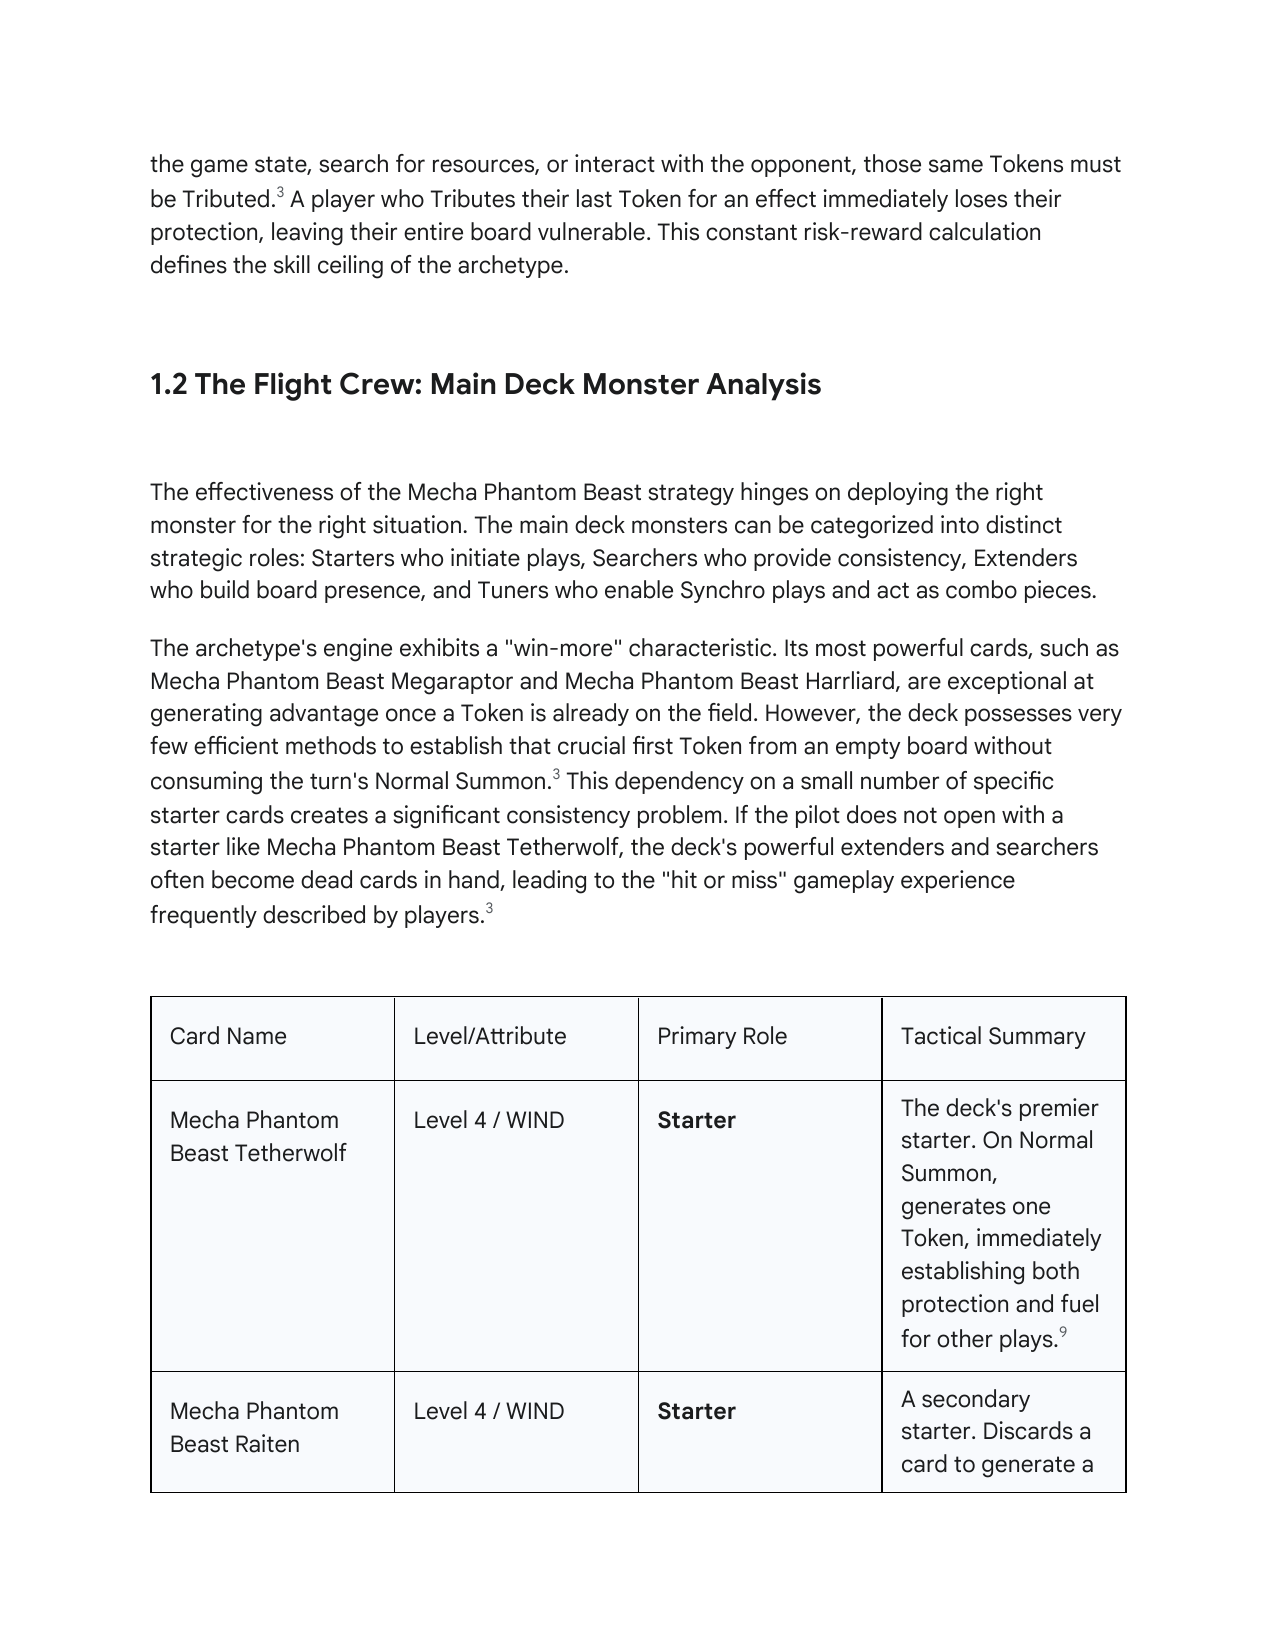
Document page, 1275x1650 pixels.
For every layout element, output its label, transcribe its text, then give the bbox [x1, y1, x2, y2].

text The effectiveness of the Mecha Phantom Beast strategy hinges on deploying the right monster for the right situation. The main deck monsters can be categorized into distinct strategic roles: Starters who initiate plays, Searchers who provide consistency, Extenders who build board presence, and Tuners who enable Synchro plays and act as combo pieces. [150, 478, 1125, 605]
table_cell The deck's premier starter. On Normal Summon, generates one Token, immediately establishing both protection and fuel for other plays.9 [883, 1081, 1125, 1371]
table_cell Mecha Phantom Beast Tetherwolf [152, 1081, 394, 1371]
table_header Level/Attribute [395, 997, 638, 1080]
subtitle 1.2 The Flight Crew: Main Deck Monster Analysis [150, 367, 1125, 403]
table_cell Level 4 / WIND [395, 1081, 638, 1371]
table_cell Level 4 / WIND [395, 1372, 638, 1491]
table_header Primary Role [639, 997, 882, 1080]
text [150, 150, 1125, 280]
table_header Card Name [152, 997, 394, 1080]
table_cell Starter [639, 1081, 881, 1371]
table_header Tactical Summary [883, 997, 1125, 1080]
table_cell Starter [639, 1372, 881, 1491]
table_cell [152, 1372, 394, 1491]
text The archetype's engine exhibits a "win-more" characteristic. Its most powerful cards, such as Mecha Phantom Beast Megaraptor and Mecha Phantom Beast Harrliard, are exceptional at generating advantage once a Token is already on the field. However, the deck possesses very few efficient methods to establish that crucial first Token from an empty board without consuming the turn's Normal Summon.3 This dependency on a small number of specific starter cards creates a significant consistency problem. If the pilot does not open with a starter like Mecha Phantom Beast Tetherwolf, the deck's powerful extenders and searchers often become dead cards in hand, leading to the "hit or miss" gameplay experience frequently described by players.3 [150, 634, 1125, 931]
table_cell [883, 1372, 1125, 1491]
